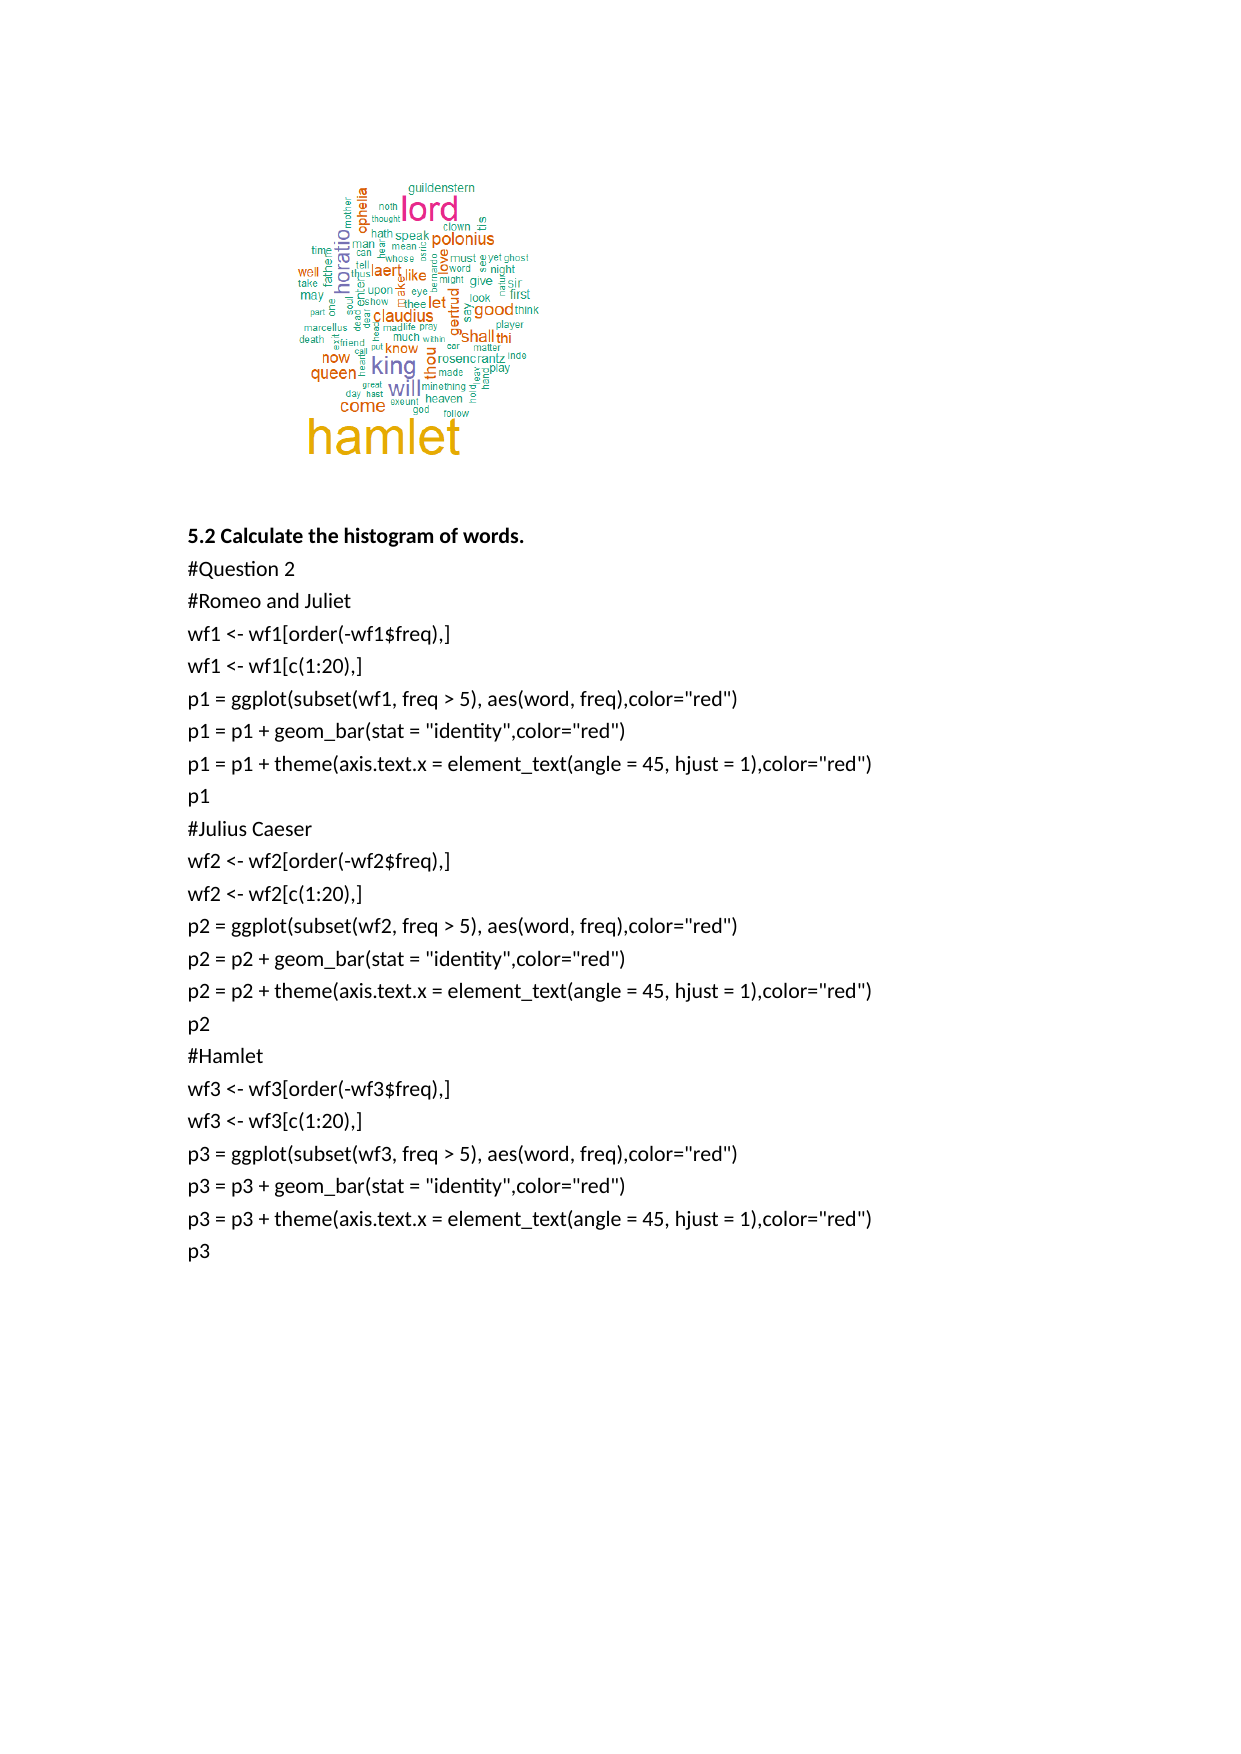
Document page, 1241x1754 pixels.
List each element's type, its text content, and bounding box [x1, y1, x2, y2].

text p1 [187, 779, 1053, 812]
text p3 [187, 1234, 1053, 1267]
text p3 = p3 + theme(axis.text.x = element_text(angle = 45, hjust = 1),color="red") [187, 1202, 1053, 1234]
text p1 = p1 + geom_bar(stat = "identity",color="red") [187, 714, 1053, 747]
text #Question 2 [187, 552, 1053, 584]
text #Romeo and Juliet [187, 584, 1053, 617]
text wf1 <- wf1[c(1:20),] [187, 649, 1053, 682]
text p2 = ggplot(subset(wf2, freq > 5), aes(word, freq),color="red") [187, 909, 1053, 942]
text p1 = ggplot(subset(wf1, freq > 5), aes(word, freq),color="red") [187, 682, 1053, 714]
text p1 = p1 + theme(axis.text.x = element_text(angle = 45, hjust = 1),color="red") [187, 747, 1053, 779]
text p3 = ggplot(subset(wf3, freq > 5), aes(word, freq),color="red") [187, 1137, 1053, 1169]
text 5.2 Calculate the histogram of words. [187, 519, 1053, 552]
text p2 = p2 + theme(axis.text.x = element_text(angle = 45, hjust = 1),color="red") [187, 974, 1053, 1007]
text wf2 <- wf2[c(1:20),] [187, 877, 1053, 909]
text p2 = p2 + geom_bar(stat = "identity",color="red") [187, 942, 1053, 974]
text #Hamlet [187, 1039, 1053, 1072]
text wf3 <- wf3[c(1:20),] [187, 1104, 1053, 1137]
picture [187, 162, 599, 472]
text wf3 <- wf3[order(-wf3$freq),] [187, 1072, 1053, 1104]
text #Julius Caeser [187, 812, 1053, 844]
text wf1 <- wf1[order(-wf1$freq),] [187, 617, 1053, 649]
text wf2 <- wf2[order(-wf2$freq),] [187, 844, 1053, 877]
text p2 [187, 1007, 1053, 1039]
text p3 = p3 + geom_bar(stat = "identity",color="red") [187, 1169, 1053, 1202]
